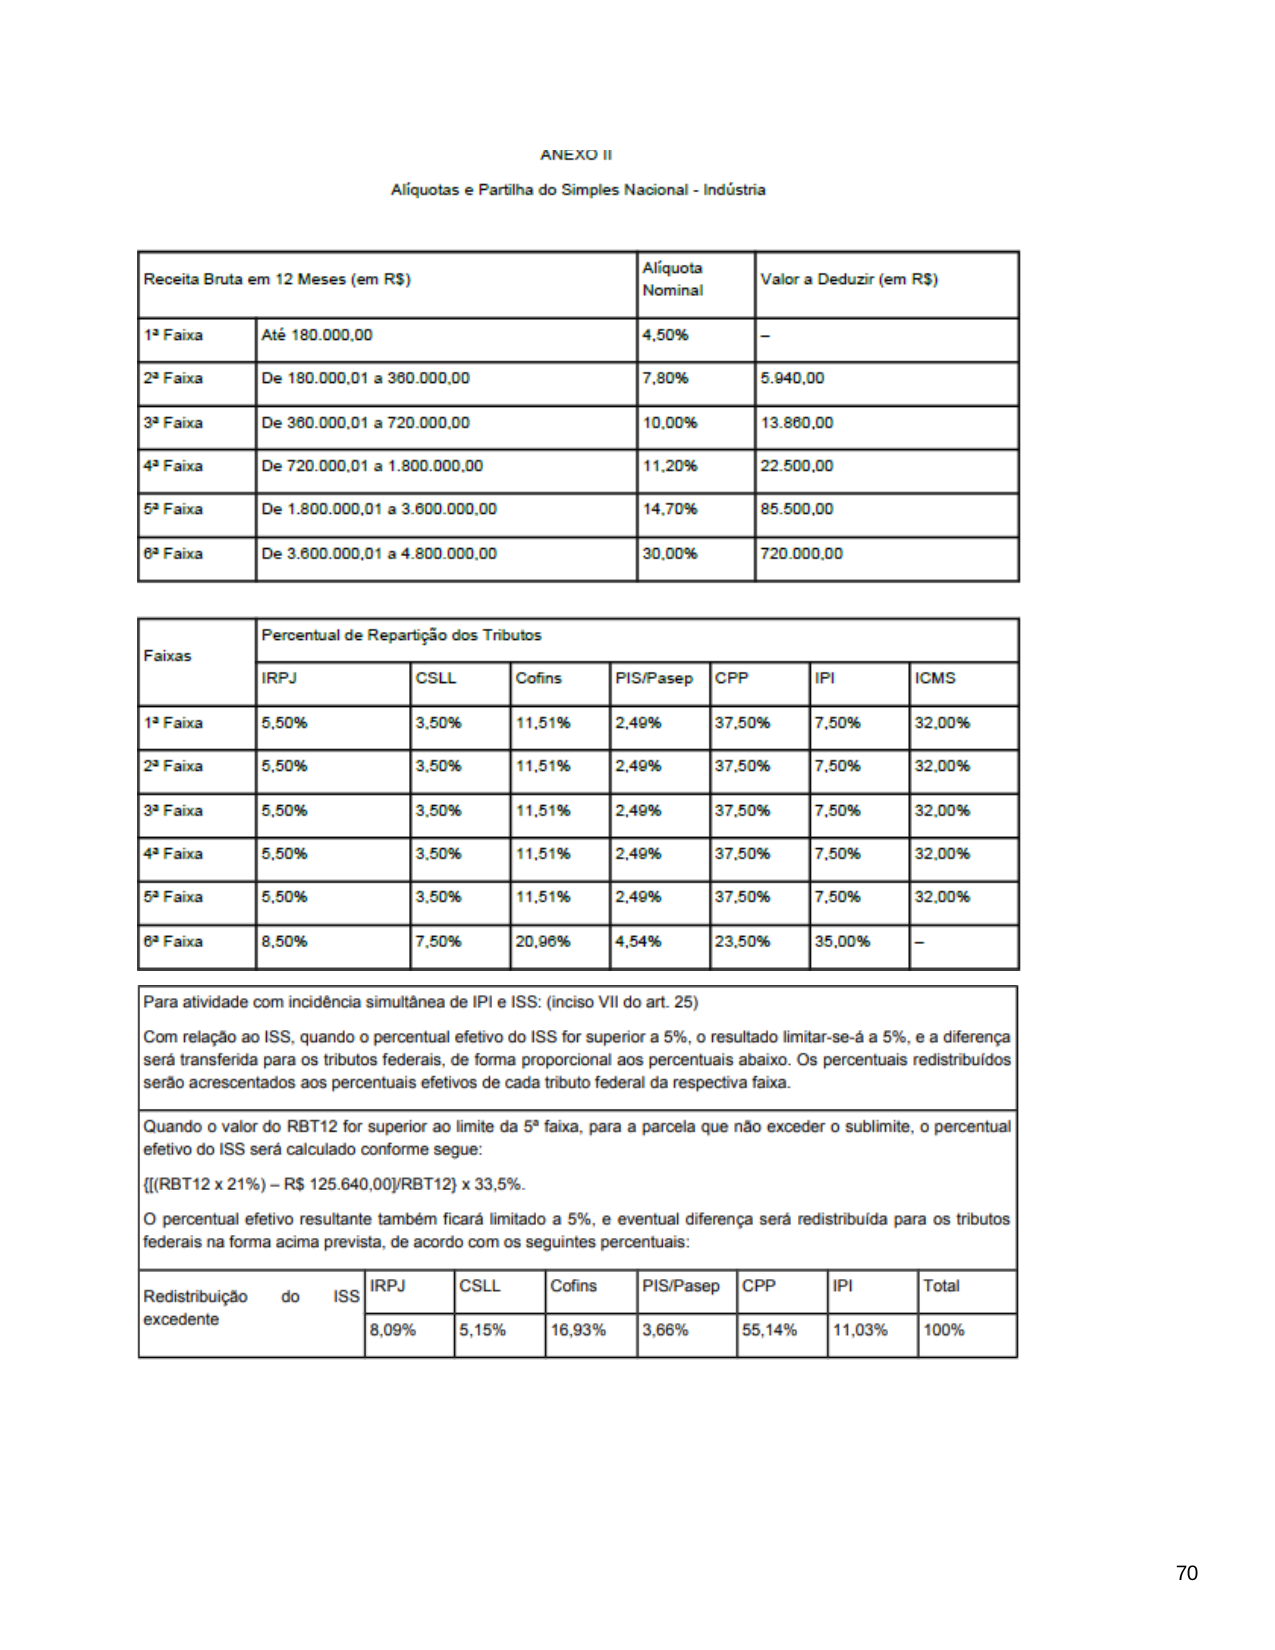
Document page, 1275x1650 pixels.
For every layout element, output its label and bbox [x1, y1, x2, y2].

picture [137, 985, 1020, 1360]
picture [137, 150, 1022, 971]
